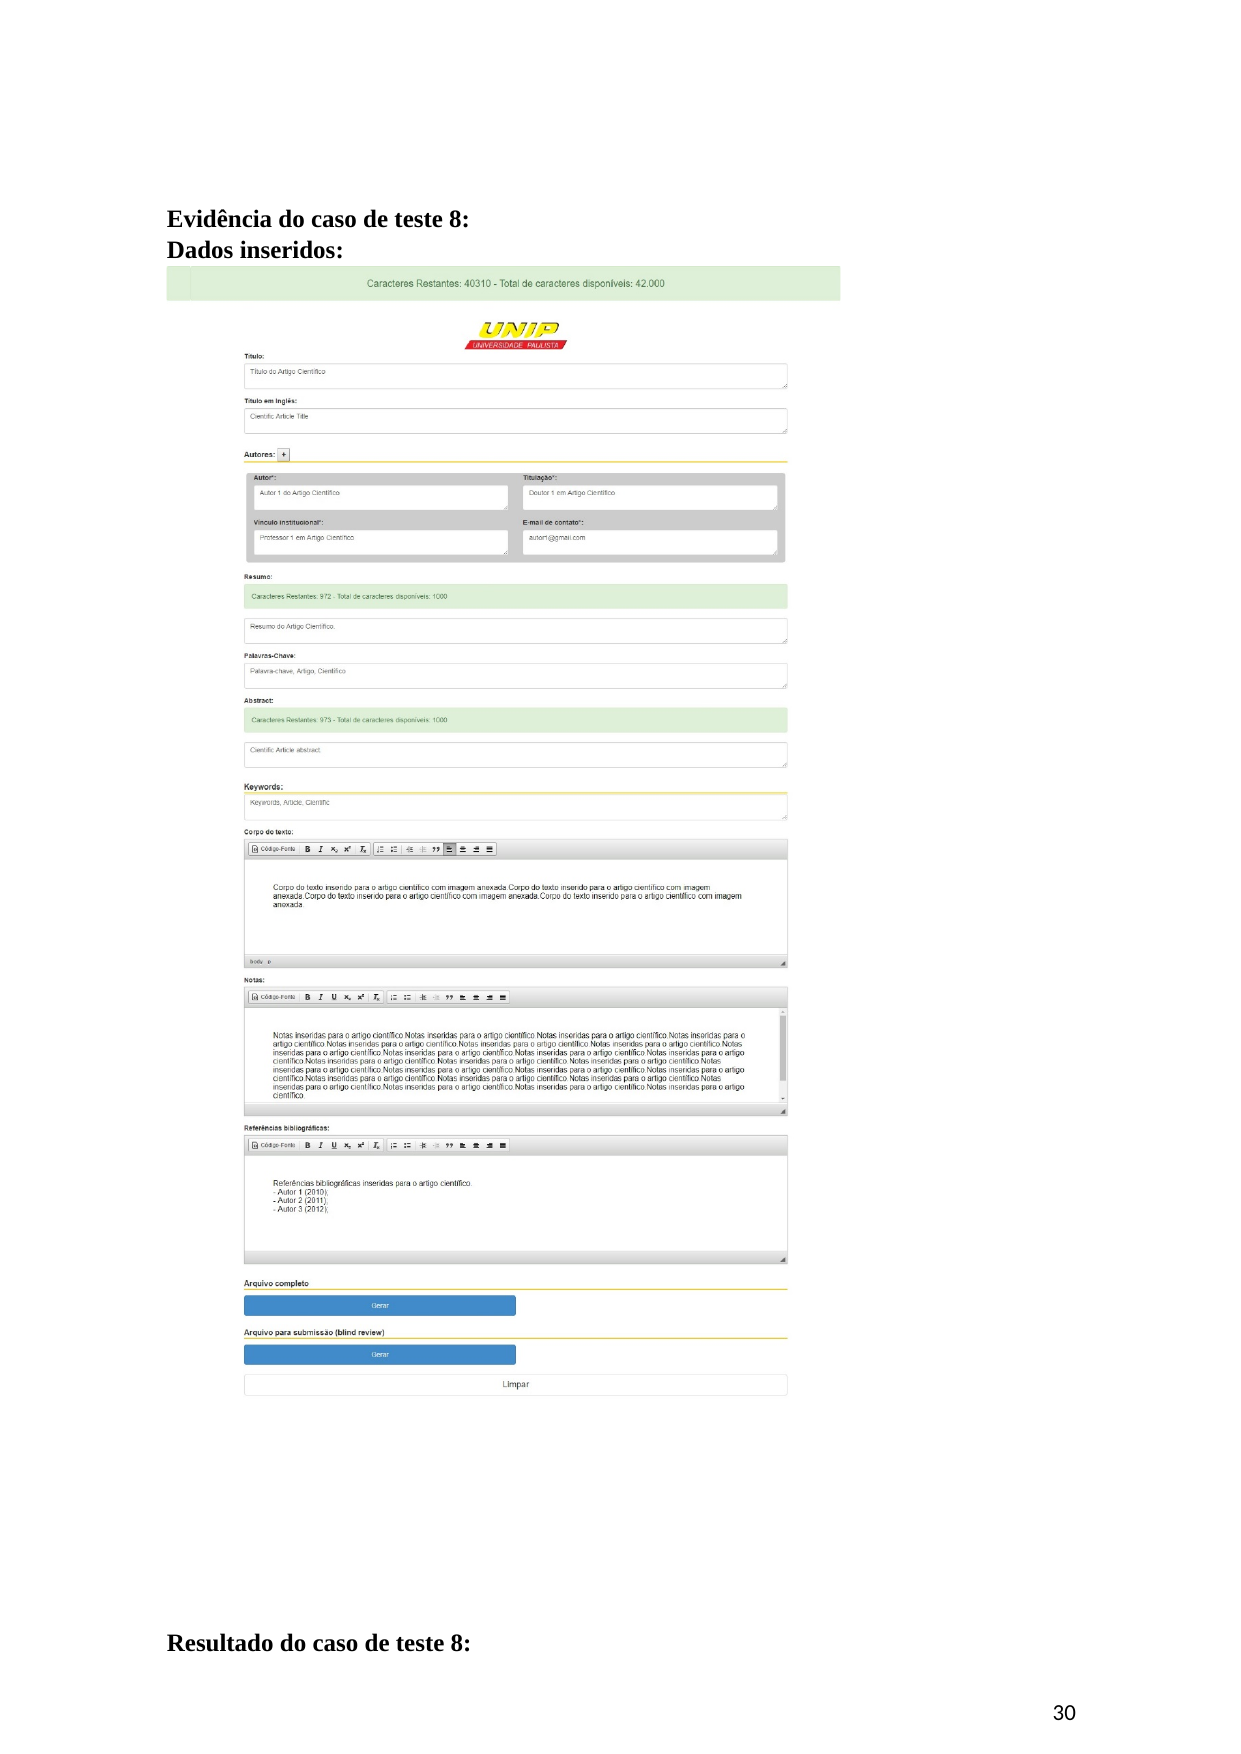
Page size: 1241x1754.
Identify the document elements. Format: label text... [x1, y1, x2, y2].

text Resultado do caso de teste 8: [167, 1628, 1076, 1657]
list Evidência do caso de teste 8: [167, 204, 1076, 233]
picture [166, 266, 841, 1419]
list Dados inseridos: [167, 235, 1076, 264]
